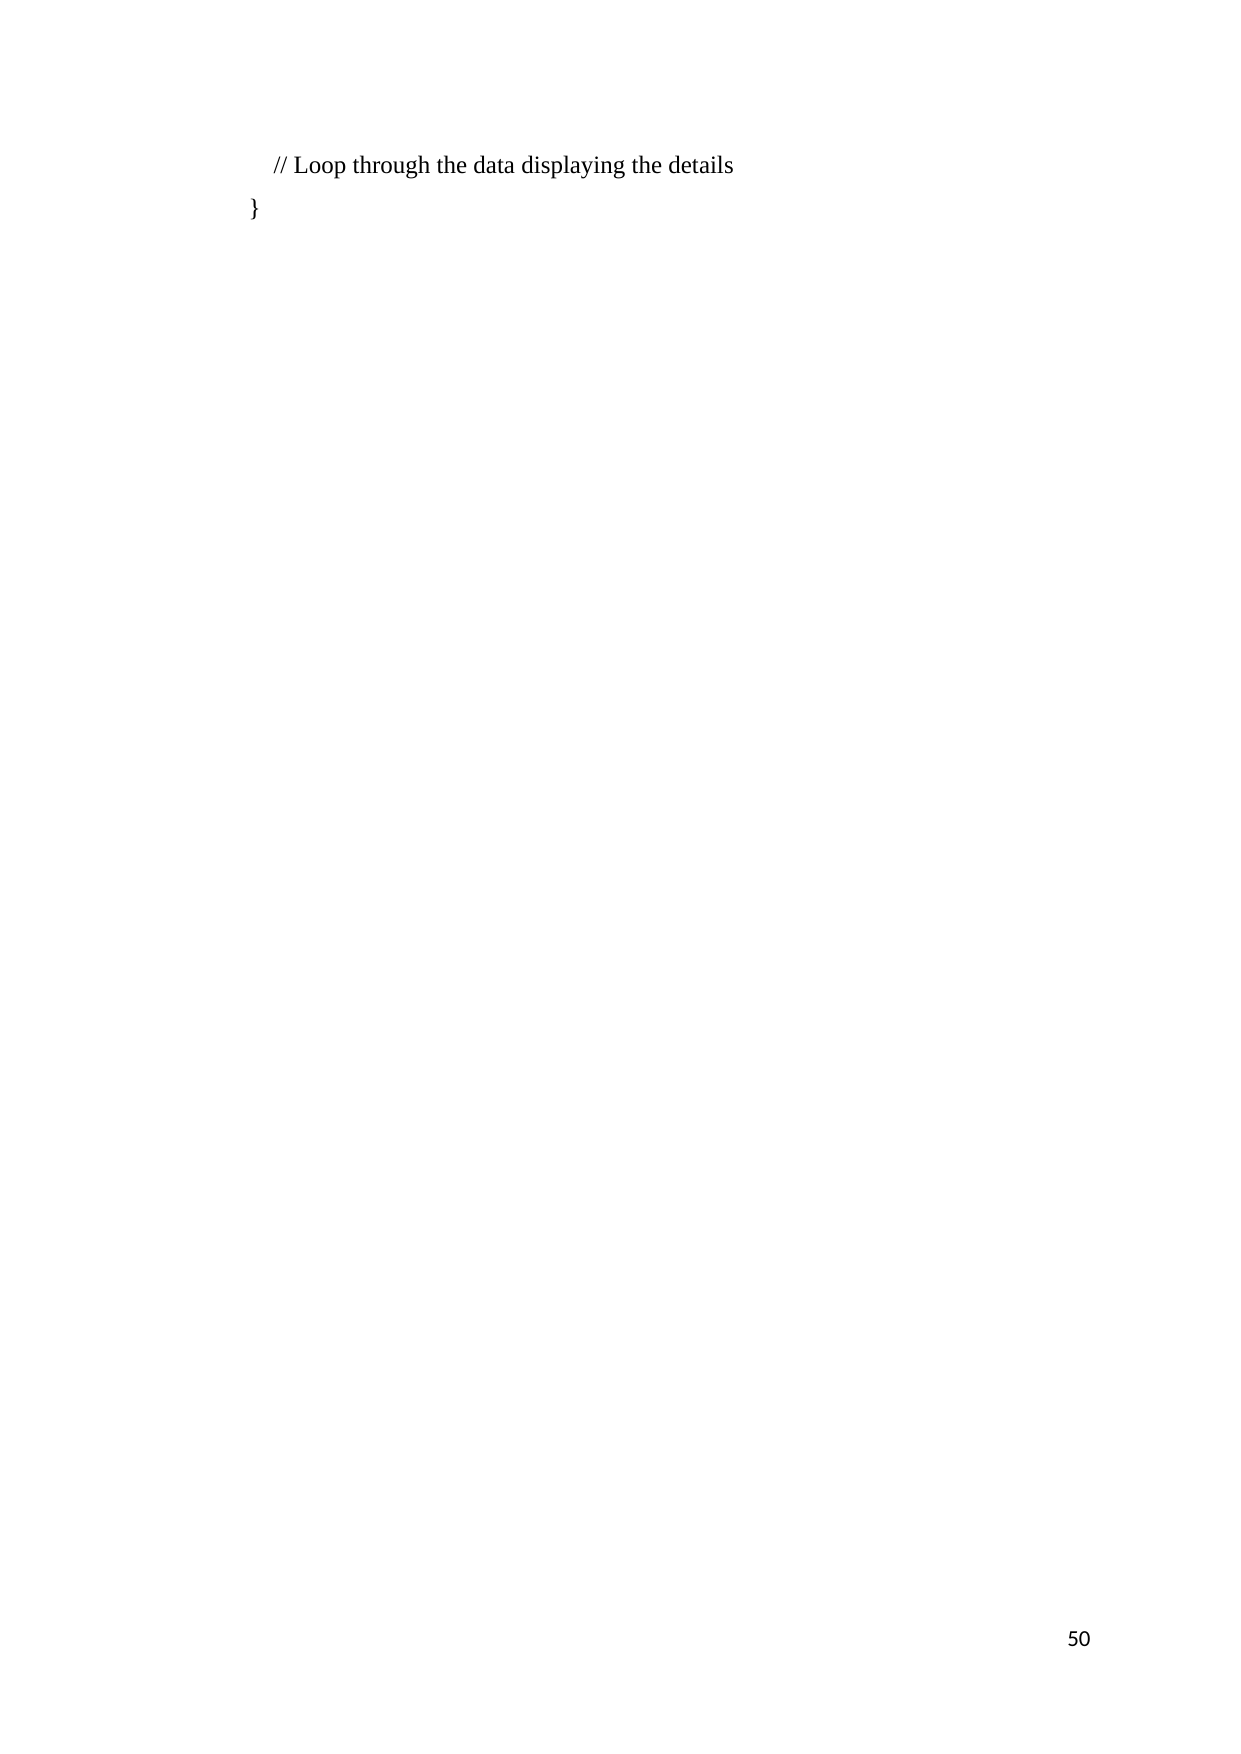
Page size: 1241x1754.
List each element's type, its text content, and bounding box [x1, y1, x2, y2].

text } [179, 193, 1090, 222]
text // Loop through the data displaying the details [179, 150, 1090, 179]
